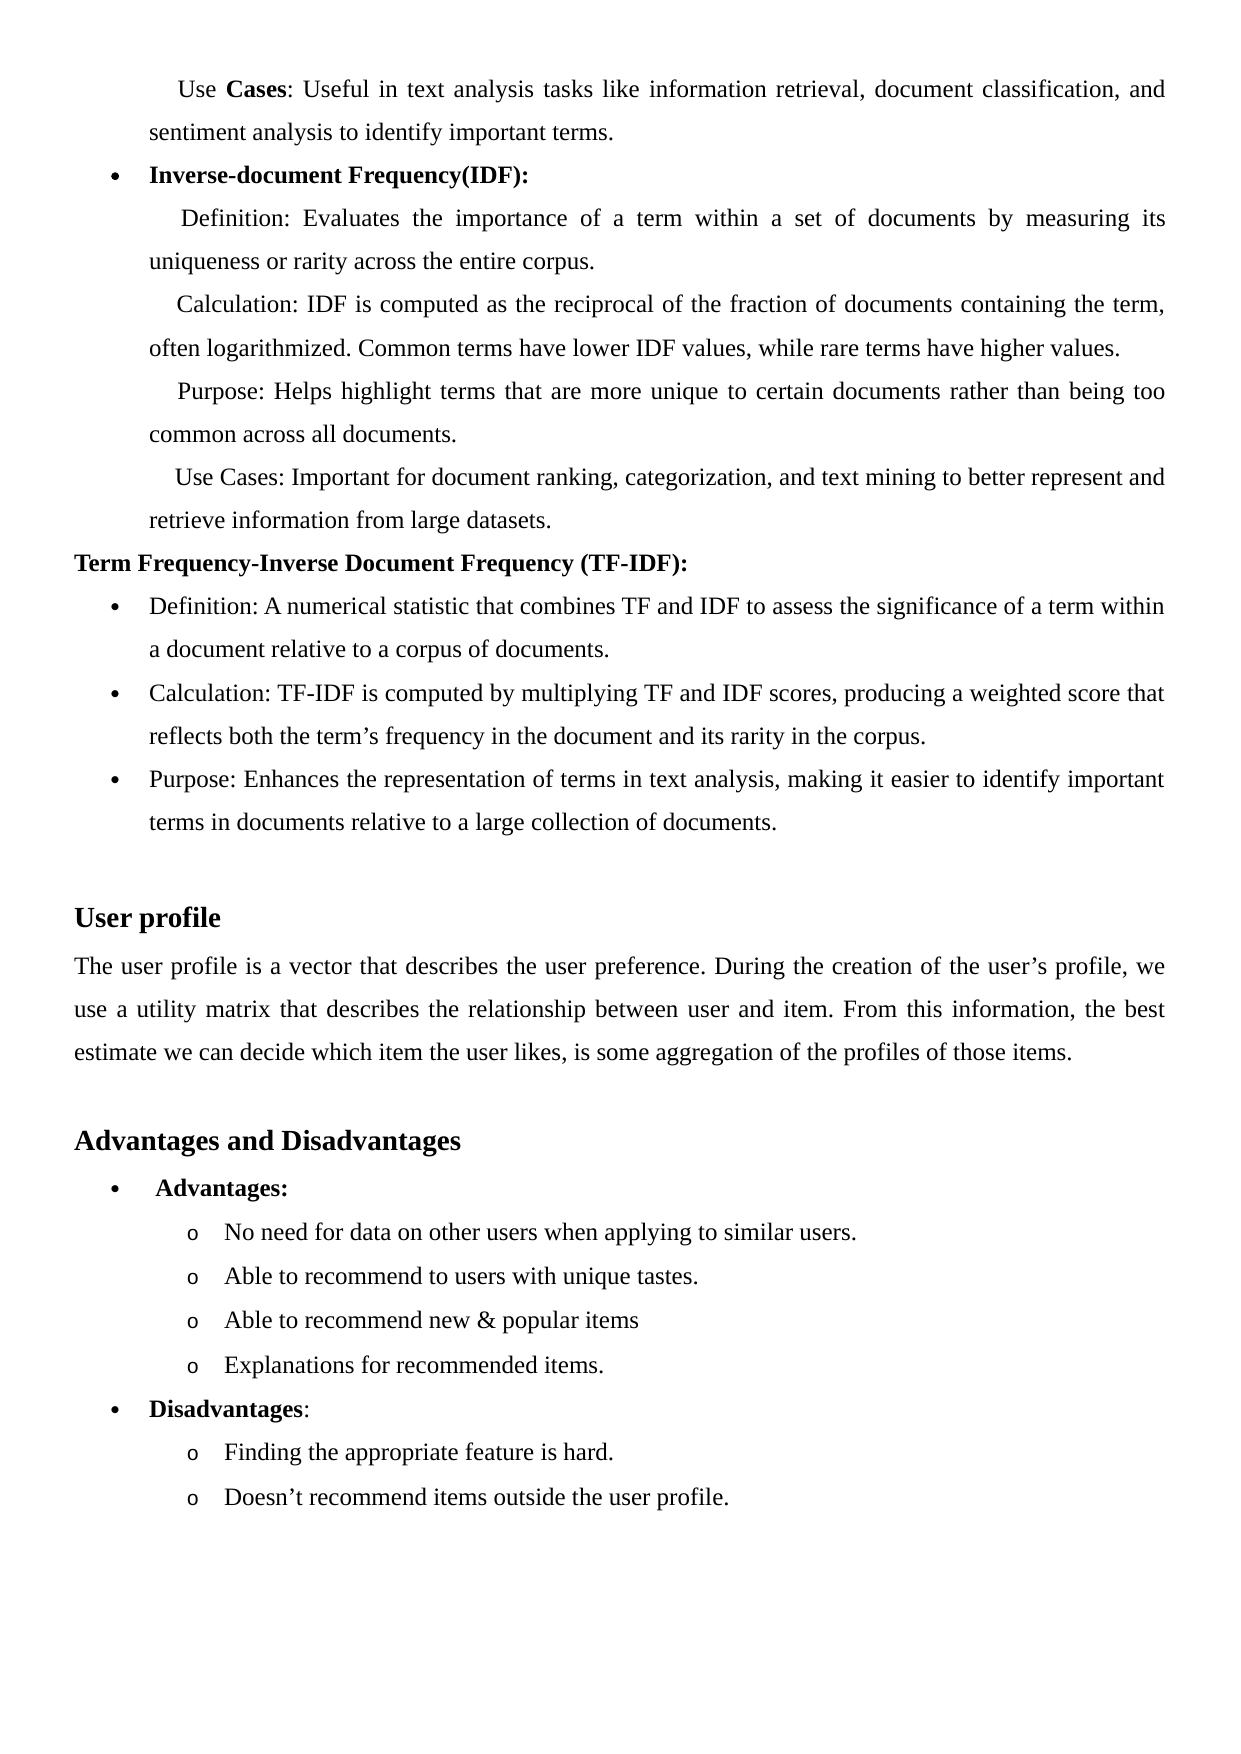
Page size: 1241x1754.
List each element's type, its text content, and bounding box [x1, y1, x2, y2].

text  Calculation: IDF is computed as the reciprocal of the fraction of documents containing the term, often logarithmized. Common terms have lower IDF values, while rare terms have higher values. [149, 289, 1166, 361]
list Purpose: Enhances the representation of terms in text analysis, making it easier to identify important terms in documents relative to a large collection of documents. [111, 764, 1166, 836]
list Able to recommend new & popular items [186, 1305, 1166, 1335]
list Advantages: [111, 1173, 1166, 1202]
list Disadvantages: [111, 1394, 1166, 1423]
text The user profile is a vector that describes the user preference. During the creation of the user’s profile, we use a utility matrix that describes the relationship between user and item. From this information, the best estimate we can decide which item the user likes, is some aggregation of the profiles of those items. [74, 951, 1166, 1066]
list Finding the appropriate feature is hard. [186, 1437, 1166, 1467]
list Definition: A numerical statistic that combines TF and IDF to assess the significance of a term within a document relative to a corpus of documents. [111, 591, 1166, 663]
text  Use Cases: Important for document ranking, categorization, and text mining to better represent and retrieve information from large datasets. [149, 462, 1166, 534]
text  Definition: Evaluates the importance of a term within a set of documents by measuring its uniqueness or rarity across the entire corpus. [149, 203, 1166, 275]
list No need for data on other users when applying to similar users. [186, 1217, 1166, 1246]
text Term Frequency-Inverse Document Frequency (TF-IDF): [74, 548, 1166, 577]
list Able to recommend to users with unique tastes. [186, 1261, 1166, 1291]
list Calculation: TF-IDF is computed by multiplying TF and IDF scores, producing a weighted score that reflects both the term’s frequency in the document and its rarity in the corpus. [111, 678, 1166, 749]
list Explanations for recommended items. [186, 1350, 1166, 1379]
list Doesn’t recommend items outside the user profile. [186, 1482, 1166, 1511]
text  Purpose: Helps highlight terms that are more unique to certain documents rather than being too common across all documents. [149, 376, 1166, 448]
list Inverse-document Frequency(IDF): [111, 160, 1166, 189]
text Advantages and Disadvantages [74, 1123, 1166, 1157]
text User profile [74, 900, 1166, 934]
text  Use Cases: Useful in text analysis tasks like information retrieval, document classification, and sentiment analysis to identify important terms. [149, 74, 1166, 146]
